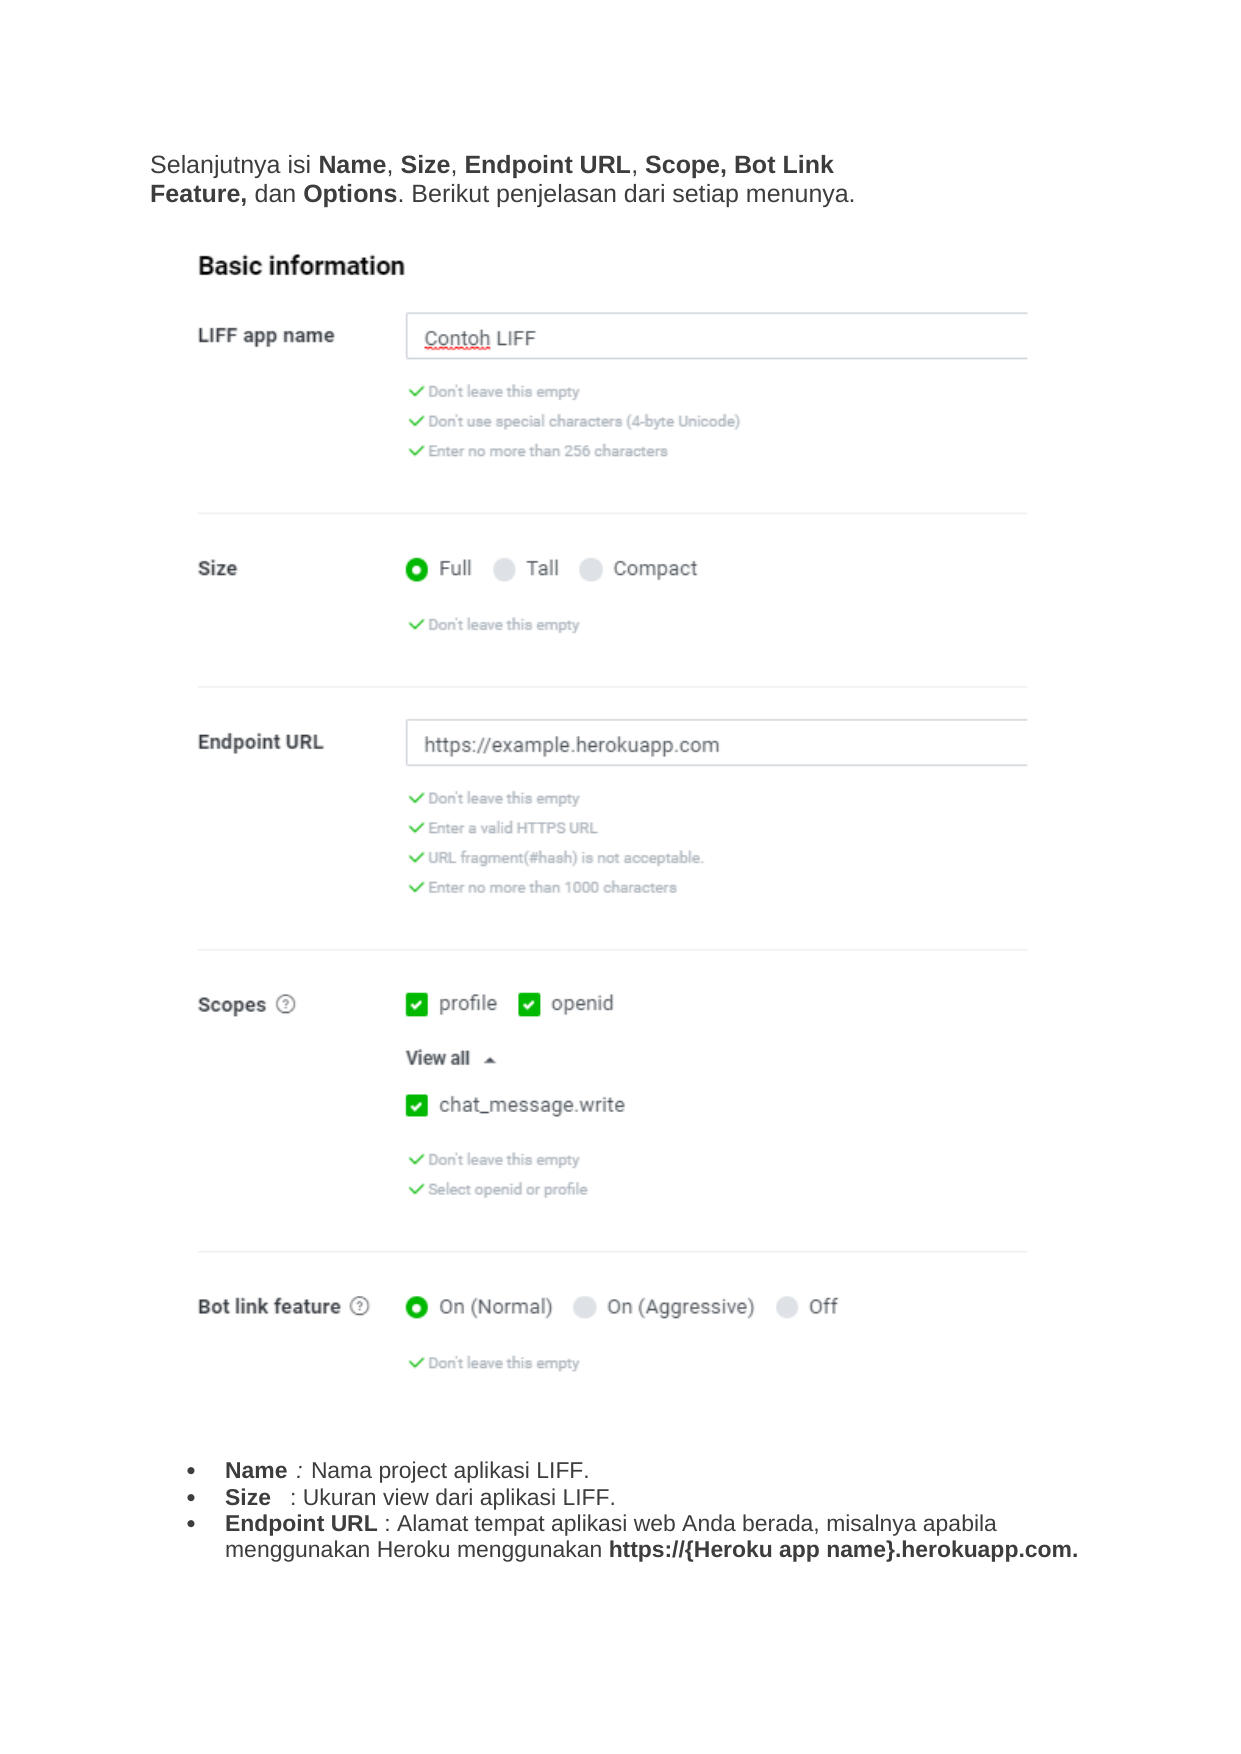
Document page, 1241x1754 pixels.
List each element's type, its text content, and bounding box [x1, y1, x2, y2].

list Size : Ukuran view dari aplikasi LIFF. [187, 1483, 1090, 1510]
text Selanjutnya isi Name, Size, Endpoint URL, Scope, Bot Link Feature, dan Options. Berikut penjelasan dari setiap menunya. [150, 150, 1090, 207]
list Name : Nama project aplikasi LIFF. [187, 1457, 1090, 1483]
picture [150, 236, 1028, 1428]
list Endpoint URL : Alamat tempat aplikasi web Anda berada, misalnya apabila menggunakan Heroku menggunakan https://{Heroku app name}.herokuapp.com. [187, 1510, 1090, 1562]
